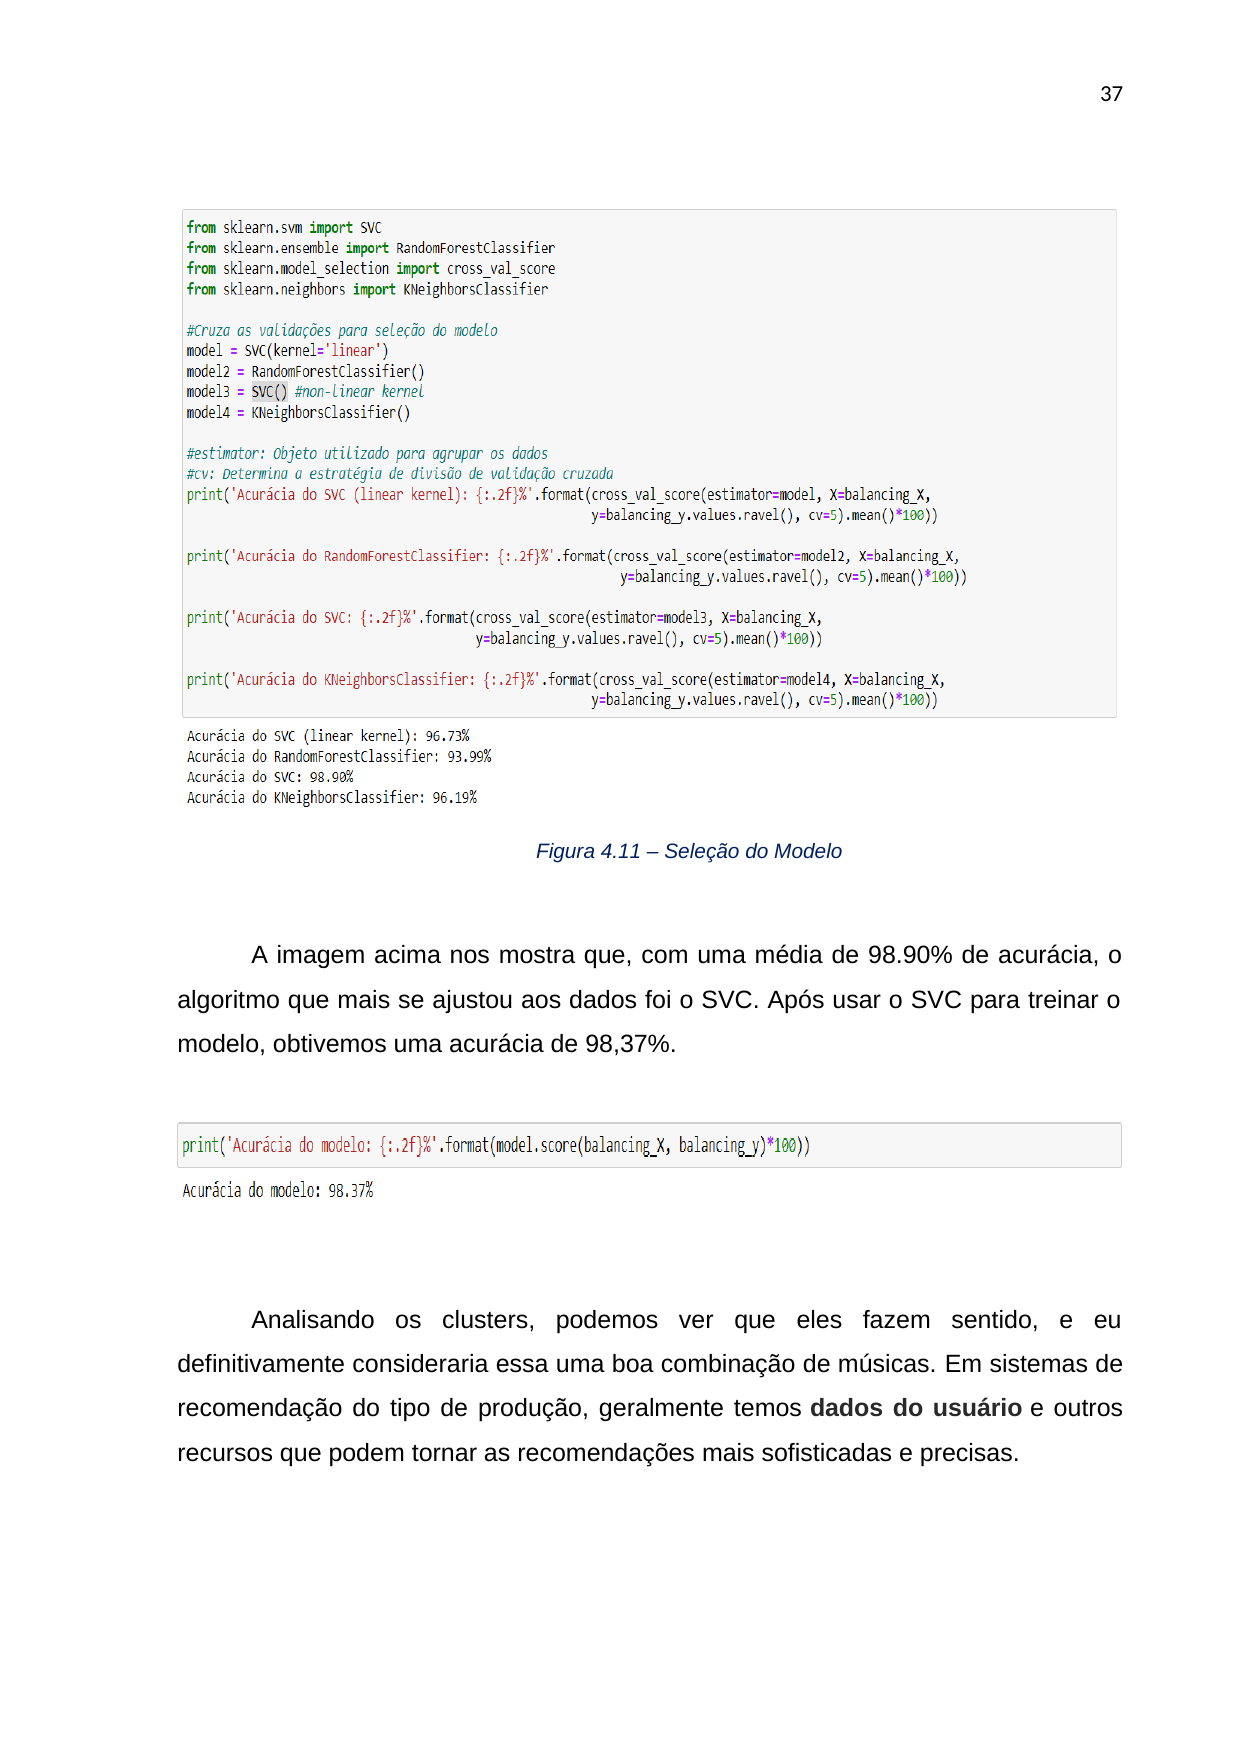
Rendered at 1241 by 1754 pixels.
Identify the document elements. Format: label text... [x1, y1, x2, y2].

picture [177, 207, 1120, 824]
text A imagem acima nos mostra que, com uma média de 98.90% de acurácia, o algoritmo que mais se ajustou aos dados foi o SVC. Após usar o SVC para treinar o modelo, obtivemos uma acurácia de 98,37%. [177, 941, 1123, 1058]
text Analisando os clusters, podemos ver que eles fazem sentido, e eu definitivamente consideraria essa uma boa combinação de músicas. Em sistemas de recomendação do tipo de produção, geralmente temos dados do usuário e outros recursos que podem tornar as recomendações mais sofisticadas e precisas. [177, 1305, 1123, 1466]
picture [177, 1118, 1124, 1216]
text Figura 4.11 – Seleção do Modelo [177, 839, 1203, 863]
